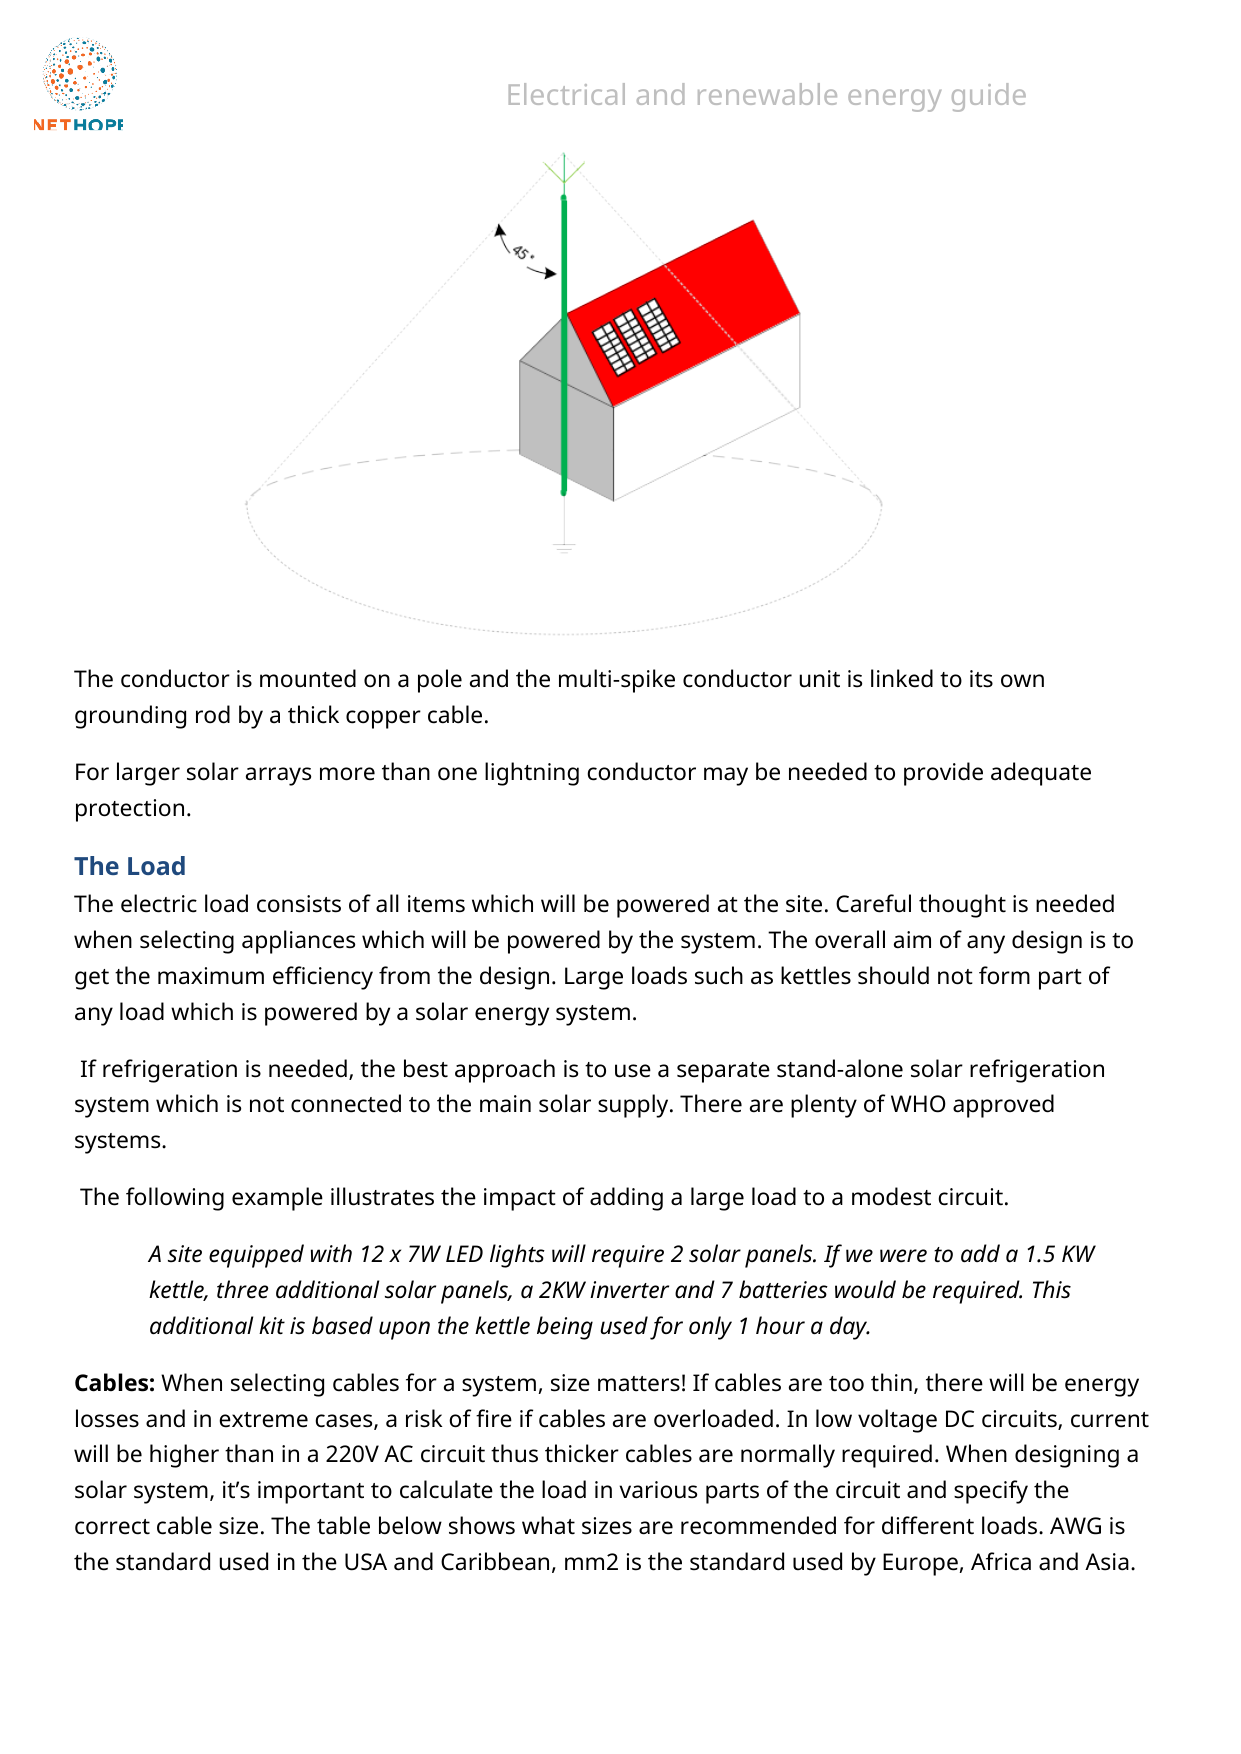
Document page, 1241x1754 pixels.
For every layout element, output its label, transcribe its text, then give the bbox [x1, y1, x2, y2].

text The electric load consists of all items which will be powered at the site. Careful thought is needed when selecting appliances which will be powered by the system. The overall aim of any design is to get the maximum efficiency from the design. Large loads such as kettles should not form part of any load which is powered by a solar energy system. [74, 888, 1152, 1027]
subtitle The Load [74, 849, 1152, 883]
text The following example illustrates the impact of adding a large load to a modest circuit. [74, 1181, 1152, 1212]
picture [32, 37, 123, 128]
text If refrigeration is needed, the best approach is to use a separate stand-alone solar refrigeration system which is not connected to the main solar supply. There are plenty of WHO approved systems. [74, 1052, 1152, 1156]
text The conductor is mounted on a pole and the multi-spike conductor unit is linked to its own grounding rod by a thick copper cable. [74, 663, 1152, 731]
text Cables: When selecting cables for a system, size matters! If cables are too thin, there will be energy losses and in extreme cases, a risk of fire if cables are overloaded. In low voltage DC circuits, current will be higher than in a 220V AC circuit thus thicker cables are normally required. When designing a solar system, it’s important to calculate the load in various parts of the circuit and specify the correct cable size. The table below shows what sizes are recommended for different loads. AWG is the standard used in the USA and Caribbean, mm2 is the standard used by Europe, Africa and Asia. [74, 1367, 1152, 1577]
text A site equipped with 12 x 7W LED lights will require 2 solar panels. If we were to add a 1.5 KW kettle, three additional solar panels, a 2KW inverter and 7 batteries would be required. This additional kit is based upon the kettle being used for only 1 hour a day. [149, 1238, 1152, 1341]
text For larger solar arrays more than one lightning conductor may be needed to provide adequate protection. [74, 756, 1152, 823]
